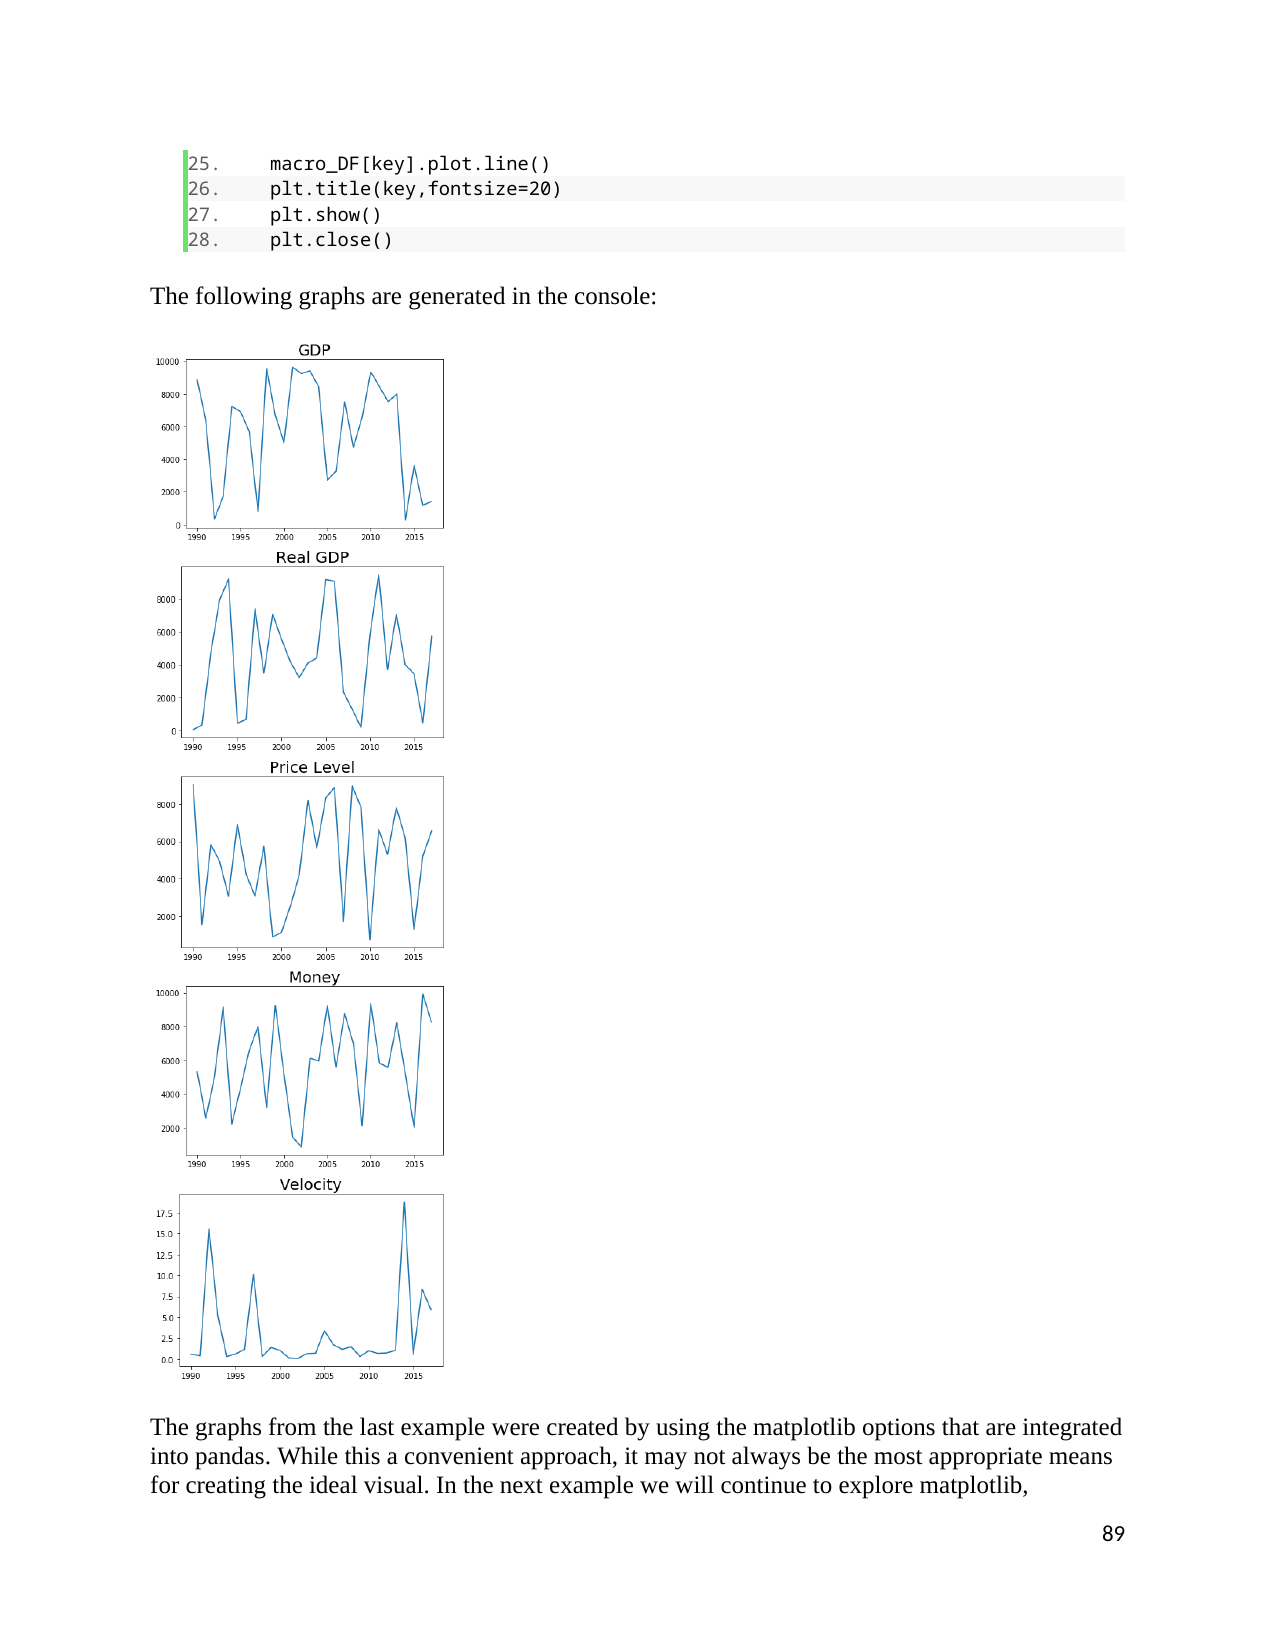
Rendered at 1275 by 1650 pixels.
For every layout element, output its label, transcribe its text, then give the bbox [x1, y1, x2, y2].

text The following graphs are generated in the console: [150, 281, 1125, 310]
list macro_DF[key].plot.line() [188, 150, 1125, 176]
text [150, 1412, 1125, 1498]
list plt.title(key,fontsize=20) [188, 176, 1125, 201]
list plt.show() [188, 201, 1125, 227]
picture [150, 338, 451, 1385]
list plt.close() [188, 227, 1125, 252]
